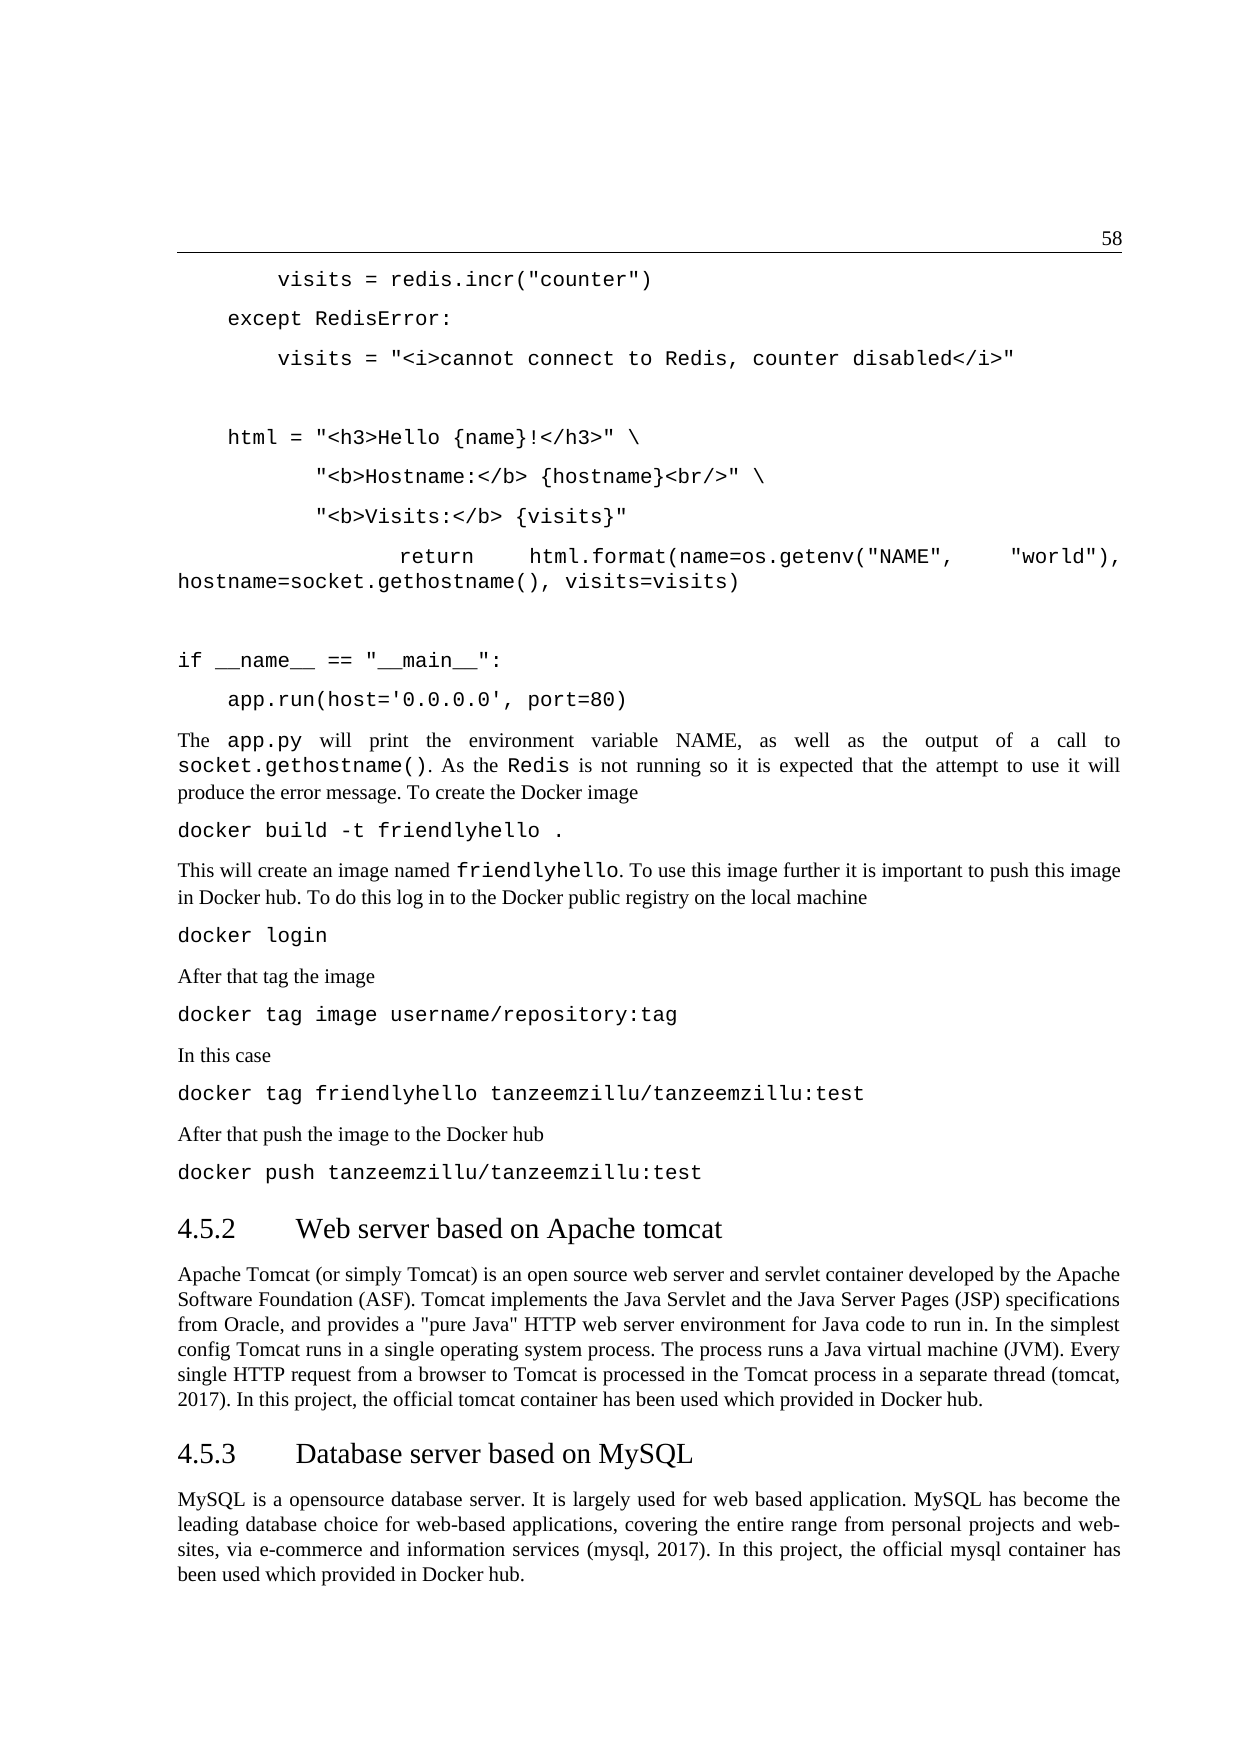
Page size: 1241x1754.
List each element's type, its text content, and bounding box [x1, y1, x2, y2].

subtitle Database server based on MySQL [177, 1436, 1122, 1470]
text MySQL is a opensource database server. It is largely used for web based application. MySQL has become the leading database choice for web-based applications, covering the entire range from personal projects and web-sites, via e-commerce and information services (mysql, 2017). In this project, the official mysql container has been used which provided in Docker hub. [177, 1486, 1122, 1586]
text "<b>Hostname:</b> {hostname}<br/>" \ [177, 465, 1122, 490]
text docker tag image username/repository:tag [177, 1003, 1122, 1028]
text return html.format(name=os.getenv("NAME", "world"), hostname=socket.gethostname(), visits=visits) [177, 544, 1122, 594]
text docker login [177, 923, 1122, 948]
text docker push tanzeemzillu/tanzeemzillu:test [177, 1161, 1122, 1186]
text docker build -t friendlyhello . [177, 819, 1122, 844]
text This will create an image named friendlyhello. To use this image further it is important to push this image in Docker hub. To do this log in to the Docker public registry on the local machine [177, 858, 1122, 909]
text docker tag friendlyhello tanzeemzillu/tanzeemzillu:test [177, 1082, 1122, 1107]
text In this case [177, 1042, 1122, 1067]
text "<b>Visits:</b> {visits}" [177, 505, 1122, 530]
text The app.py will print the environment variable NAME, as well as the output of a call to socket.gethostname(). As the Redis is not running so it is expected that the attempt to use it will produce the error message. To create the Docker image [177, 728, 1122, 804]
text html = "<h3>Hello {name}!</h3>" \ [177, 426, 1122, 451]
text visits = "<i>cannot connect to Redis, counter disabled</i>" [177, 346, 1122, 371]
text Apache Tomcat (or simply Tomcat) is an open source web server and servlet container developed by the Apache Software Foundation (ASF). Tomcat implements the Java Servlet and the Java Server Pages (JSP) specifications from Oracle, and provides a "pure Java" HTTP web server environment for Java code to run in. In the simplest config Tomcat runs in a single operating system process. The process runs a Java virtual machine (JVM). Every single HTTP request from a browser to Tomcat is processed in the Tomcat process in a separate thread (tomcat, 2017). In this project, the official tomcat container has been used which provided in Docker hub. [177, 1261, 1122, 1411]
text After that push the image to the Docker hub [177, 1121, 1122, 1146]
text app.run(host='0.0.0.0', port=80) [177, 688, 1122, 713]
text except RedisError: [177, 307, 1122, 332]
text if __name__ == "__main__": [177, 648, 1122, 673]
text After that tag the image [177, 963, 1122, 988]
text visits = redis.incr("counter") [177, 267, 1122, 292]
subtitle Web server based on Apache tomcat [177, 1211, 1122, 1244]
